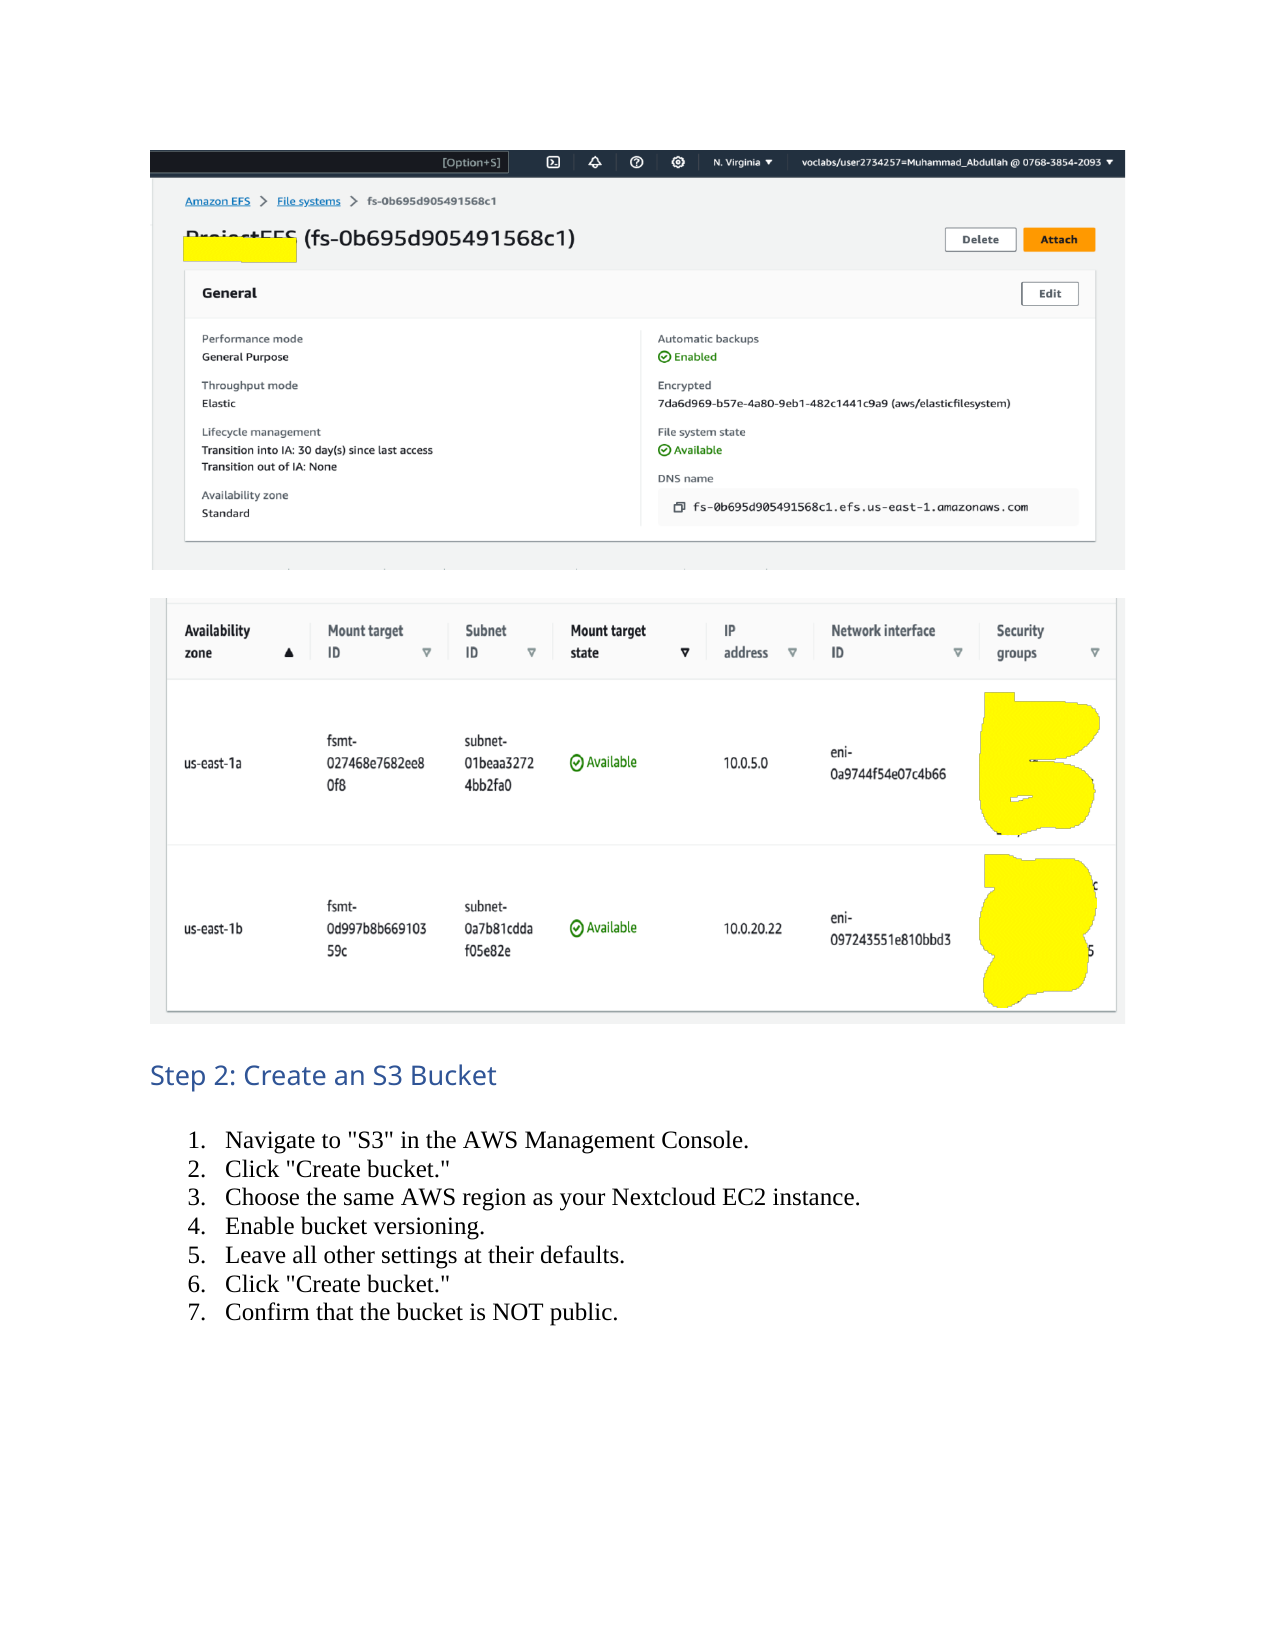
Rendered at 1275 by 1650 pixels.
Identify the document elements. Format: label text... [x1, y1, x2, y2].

list Click "Create bucket." [187, 1269, 1125, 1297]
picture [150, 598, 1125, 1024]
list Click "Create bucket." [187, 1154, 1125, 1182]
subtitle Step 2: Create an S3 Bucket [150, 1056, 1125, 1093]
list Leave all other settings at their defaults. [187, 1240, 1125, 1269]
list Enable bucket versioning. [187, 1211, 1125, 1240]
list Navigate to "S3" in the AWS Management Console. [187, 1125, 1125, 1154]
list Confirm that the bucket is NOT public. [187, 1297, 1125, 1326]
list Choose the same AWS region as your Nextcloud EC2 instance. [187, 1182, 1125, 1211]
picture [150, 150, 1125, 570]
